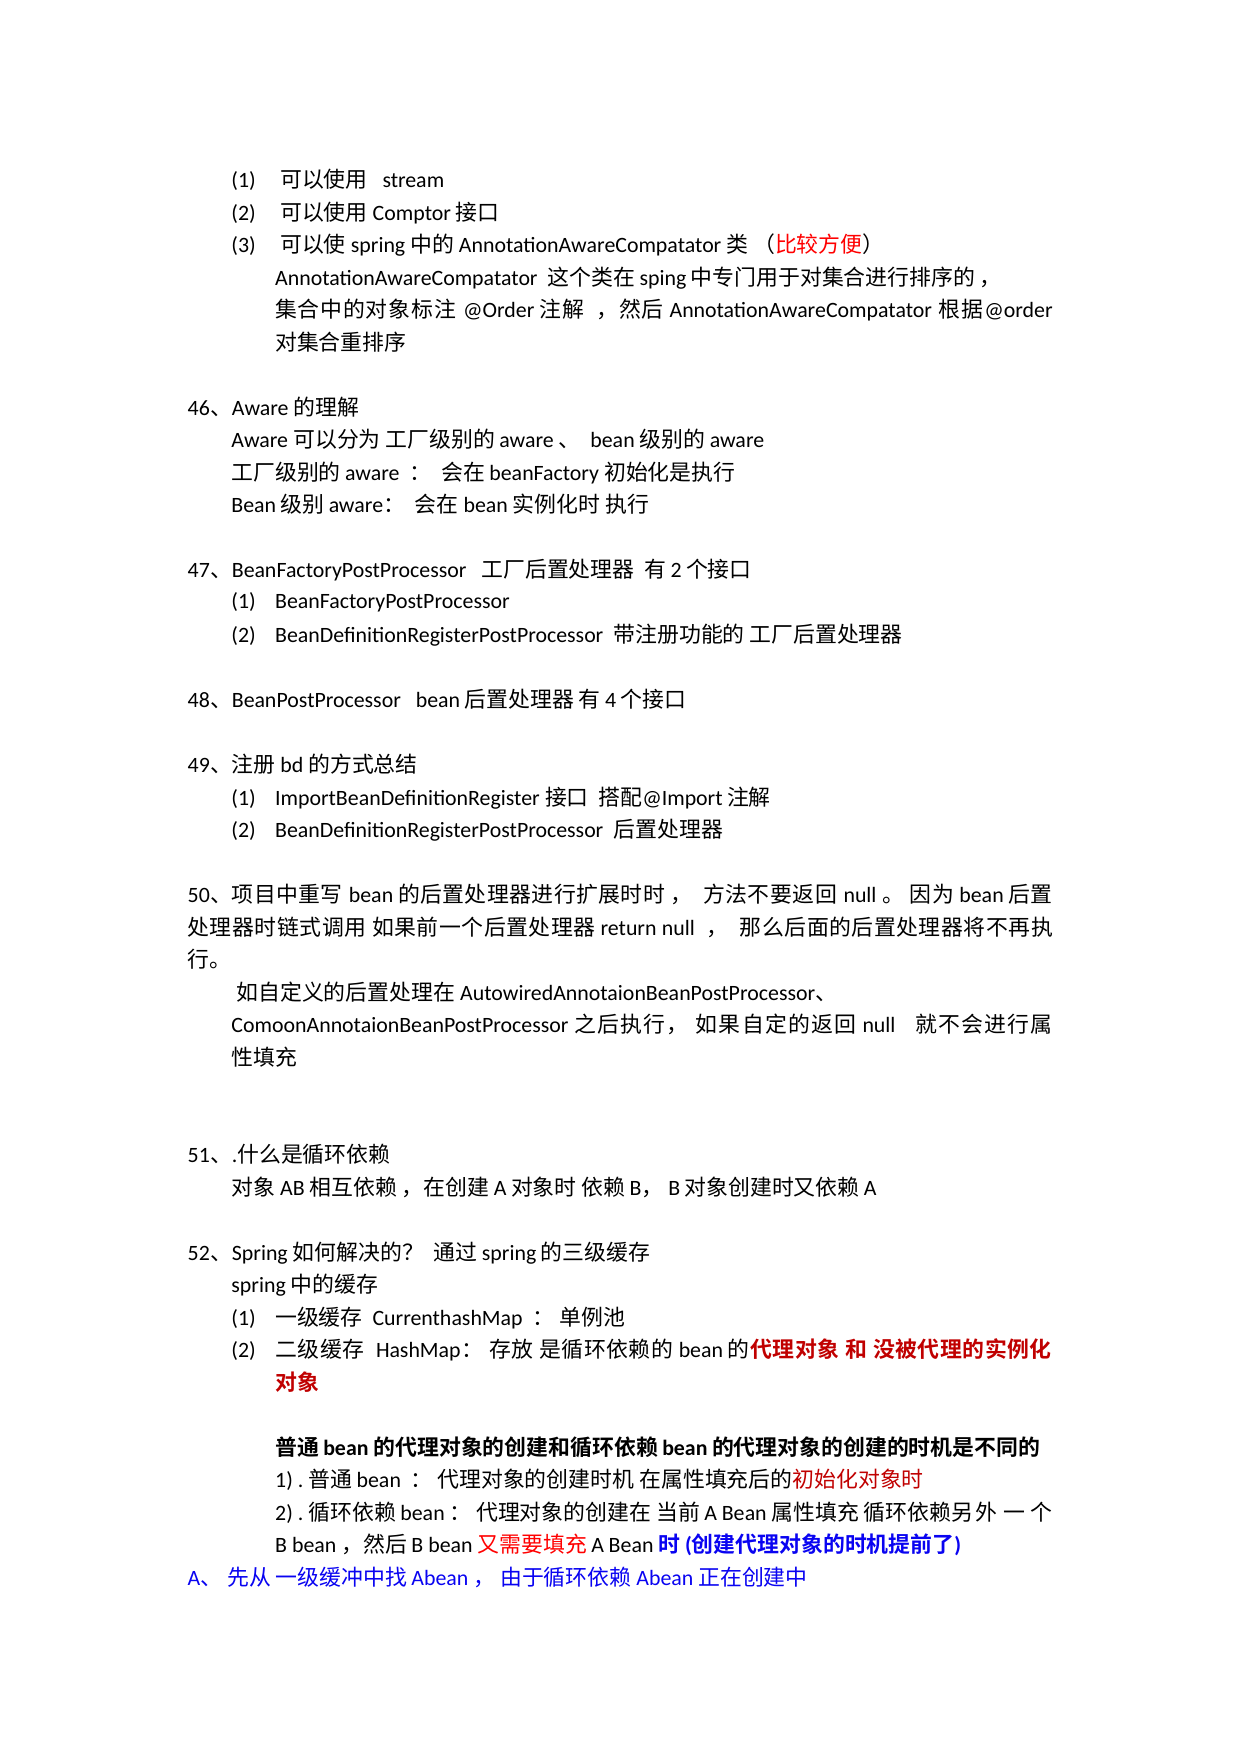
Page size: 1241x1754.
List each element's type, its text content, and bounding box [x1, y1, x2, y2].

list 集合中的对象标注 @Order注解 ，然后AnnotationAwareCompatator 根据@order对集合重排序 [275, 292, 1053, 357]
list 一级缓存 CurrenthashMap ： 单例池 [231, 1299, 1053, 1332]
list 工厂级别的aware ： 会在beanFactory 初始化是执行 [231, 454, 1053, 487]
list Aware 可以分为 工厂级别的aware 、 bean 级别的aware [231, 422, 1053, 454]
list . 循环依赖bean ： 代理对象的创建在 当前A Bean 属性填充 循环依赖另 外一个B bean ，然后B bean 又需要填充A Bean时 (创建代理对象的时机提前了) [275, 1494, 1053, 1559]
list 可以使用 Comptor接口 [231, 194, 1053, 227]
list Bean级别aware： 会在 bean 实例化时 执行 [231, 487, 1053, 519]
list 二级缓存 HashMap： 存放 是循环依赖的bean的代理对象 和 没被代理的实例化对象 [231, 1332, 1053, 1397]
list BeanDefinitionRegisterPostProcessor 后置处理器 [231, 812, 1053, 844]
list ImportBeanDefinitionRegister 接口 搭配@Import注解 [231, 779, 1053, 812]
list Aware 的理解 [187, 389, 1053, 422]
list .什么是循环依赖 [187, 1137, 1053, 1169]
list BeanFactoryPostProcessor 工厂后置处理器 有2个接口 [187, 552, 1053, 584]
list 项目中重写 bean的后置处理器进行扩展时时 ， 方法不要返回null 。 因为bean后置处理器时链式调用 如果前一个后置处理器return null ， 那么后面的后置处理器将不再执行。 [187, 877, 1053, 974]
list BeanDefinitionRegisterPostProcessor 带注册功能的 工厂后置处理器 [231, 617, 1053, 649]
list 注册 bd 的方式总结 [187, 747, 1053, 779]
list 可以使用 stream [231, 162, 1053, 194]
list Spring 如何解决的？ 通过spring的三级缓存 spring中的缓存 [187, 1234, 1053, 1299]
list 先从 一级缓冲中找Abean ， 由于循环依赖 Abean 正在创建中 [187, 1559, 1053, 1592]
list 如自定义的后置处理在 AutowiredAnnotaionBeanPostProcessor、 ComoonAnnotaionBeanPostProcessor之后执行， 如果自定的返回null 就不会进行属 性填充 [187, 974, 1053, 1072]
list BeanFactoryPostProcessor [231, 584, 1053, 617]
list BeanPostProcessor bean后置处理器 有4个接口 [187, 682, 1053, 714]
list 普通bean 的代理对象的创建和循环依赖bean的代理对象的创建的时机是不同的 [231, 1429, 1053, 1462]
list . 普通bean ： 代理对象的创建时机 在属性填充后的初始化对象时 [275, 1462, 1053, 1494]
list 可以使 spring 中的 AnnotationAwareCompatator 类 （比较方便） [231, 227, 1053, 259]
list 对象 AB 相互依赖 ，在创建A对象时 依赖B， B对象创建时又依赖A [231, 1169, 1053, 1202]
list AnnotationAwareCompatator 这个类在sping中专门用于对集合进行排序的 ， [275, 259, 1053, 292]
